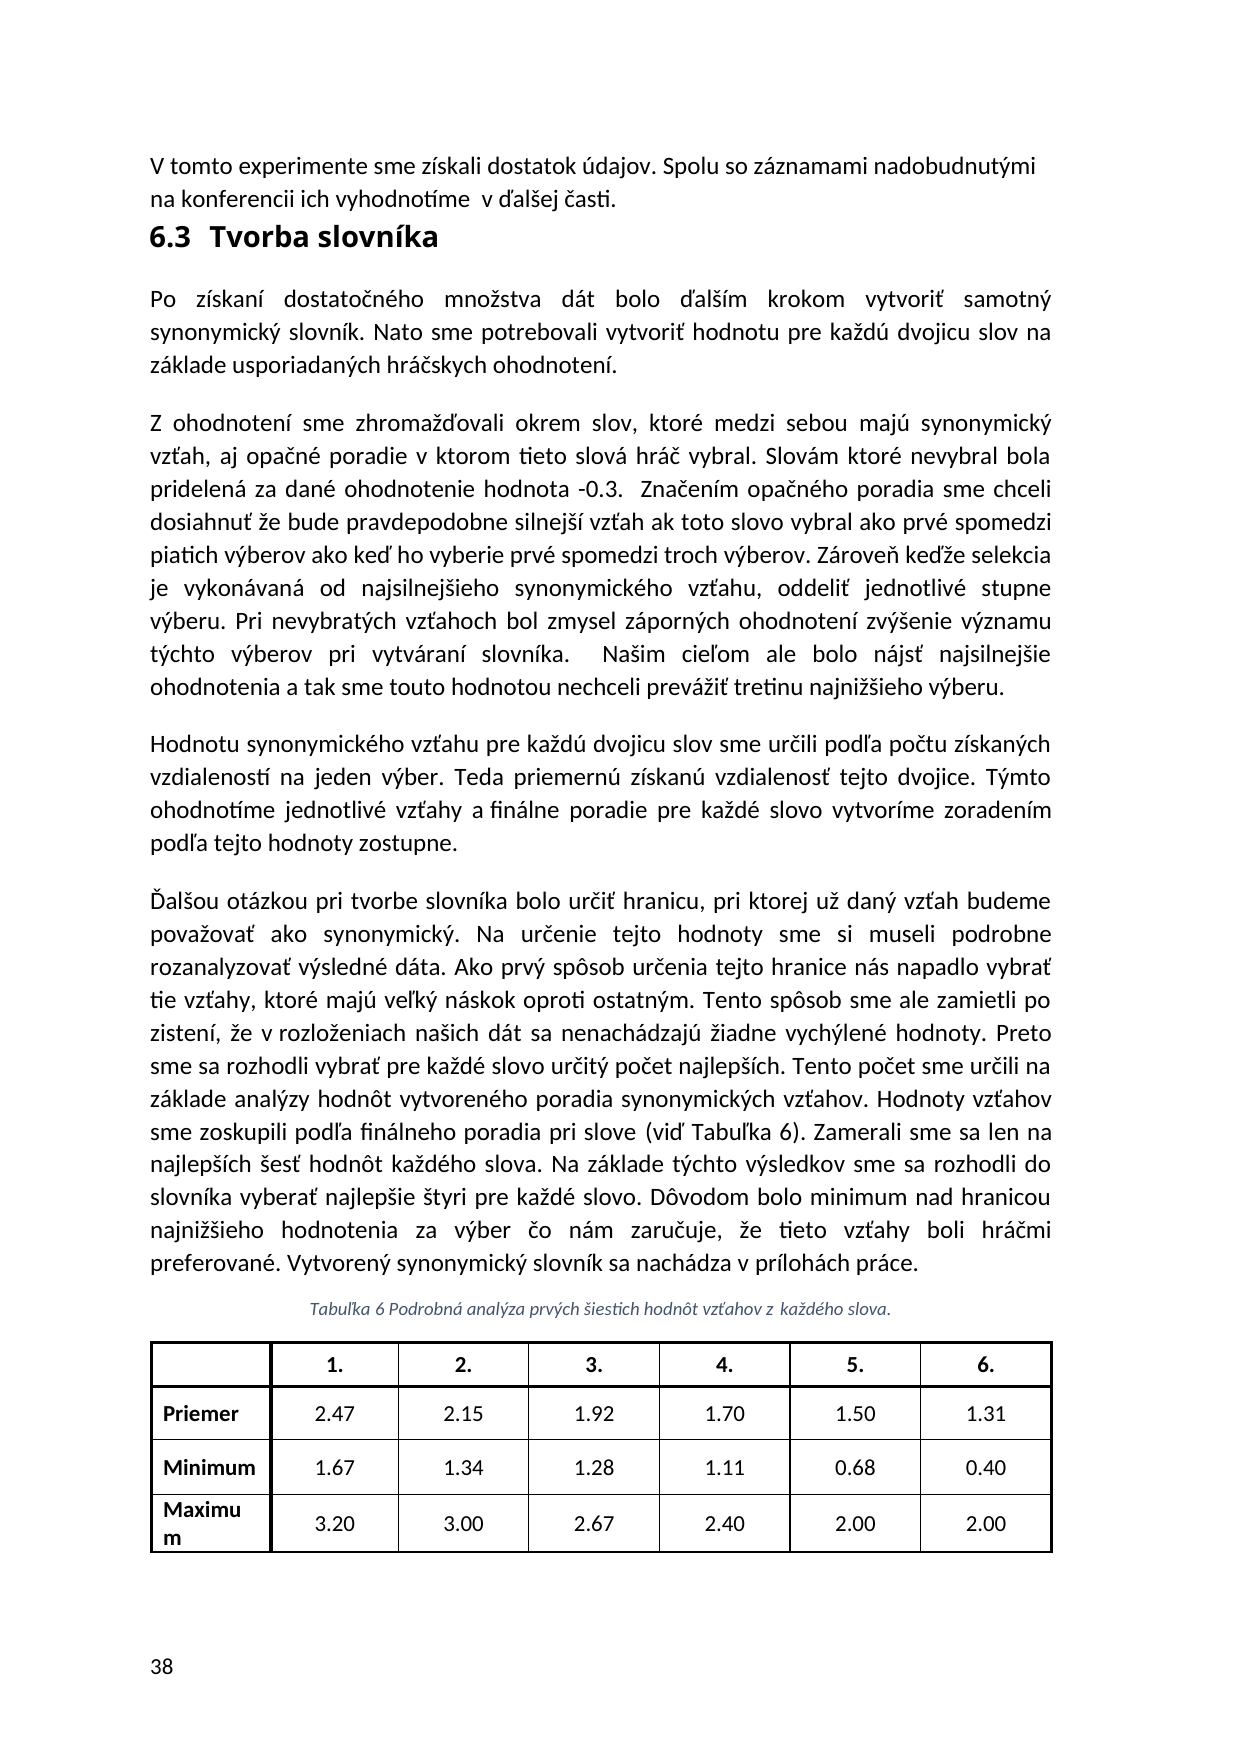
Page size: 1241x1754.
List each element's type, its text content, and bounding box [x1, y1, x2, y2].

table_cell 2.47 [273, 1388, 398, 1439]
table_cell 1.31 [921, 1388, 1050, 1439]
table_cell 3.00 [399, 1495, 528, 1551]
table_cell Minimum [153, 1440, 269, 1494]
table_header 6. [921, 1344, 1050, 1384]
text Ďalšou otázkou pri tvorbe slovníka bolo určiť hranicu, pri ktorej už daný vzťah budeme považovať ako synonymický. Na určenie tejto hodnoty sme si museli podrobne rozanalyzovať výsledné dáta. Ako prvý spôsob určenia tejto hranice nás napadlo vybrať tie vzťahy, ktoré majú veľký náskok oproti ostatným. Tento spôsob sme ale zamietli po zistení, že v rozloženiach našich dát sa nenachádzajú žiadne vychýlené hodnoty. Preto sme sa rozhodli vybrať pre každé slovo určitý počet najlepších. Tento počet sme určili na základe analýzy hodnôt vytvoreného poradia synonymických vzťahov. Hodnoty vzťahov sme zoskupili podľa finálneho poradia pri slove (viď Tabuľka 6). Zamerali sme sa len na najlepších šesť hodnôt každého slova. Na základe týchto výsledkov sme sa rozhodli do slovníka vyberať najlepšie štyri pre každé slovo. Dôvodom bolo minimum nad hranicou najnižšieho hodnotenia za výber čo nám zaručuje, že tieto vzťahy boli hráčmi preferované. Vytvorený synonymický slovník sa nachádza v prílohách práce. [150, 885, 1053, 1278]
table_cell 2.00 [791, 1495, 920, 1551]
table_cell 1.34 [399, 1440, 528, 1494]
table_cell 2.67 [529, 1495, 659, 1551]
table_cell 1.50 [791, 1388, 920, 1439]
text Z ohodnotení sme zhromažďovali okrem slov, ktoré medzi sebou majú synonymický vzťah, aj opačné poradie v ktorom tieto slová hráč vybral. Slovám ktoré nevybral bola pridelená za dané ohodnotenie hodnota -0.3. Značením opačného poradia sme chceli dosiahnuť že bude pravdepodobne silnejší vzťah ak toto slovo vybral ako prvé spomedzi piatich výberov ako keď ho vyberie prvé spomedzi troch výberov. Zároveň keďže selekcia je vykonávaná od najsilnejšieho synonymického vzťahu, oddeliť jednotlivé stupne výberu. Pri nevybratých vzťahoch bol zmysel záporných ohodnotení zvýšenie významu týchto výberov pri vytváraní slovníka. Našim cieľom ale bolo nájsť najsilnejšie ohodnotenia a tak sme touto hodnotou nechceli prevážiť tretinu najnižšieho výberu. [150, 407, 1053, 701]
table_cell 2.15 [399, 1388, 528, 1439]
table_header 2. [399, 1344, 528, 1384]
table_header [153, 1344, 269, 1384]
table_cell Maximum [153, 1495, 269, 1551]
table_header 3. [529, 1344, 659, 1384]
table_header 4. [660, 1344, 789, 1384]
table_header 5. [791, 1344, 920, 1384]
table_cell 1.28 [529, 1440, 659, 1494]
table_cell 0.40 [921, 1440, 1050, 1494]
table_cell 1.70 [660, 1388, 789, 1439]
table_cell 2.00 [921, 1495, 1050, 1551]
table_cell Priemer [153, 1388, 269, 1439]
table_cell 1.67 [273, 1440, 398, 1494]
table_cell 3.20 [273, 1495, 398, 1551]
table_cell 2.40 [660, 1495, 789, 1551]
table_header 1. [273, 1344, 398, 1384]
text Hodnotu synonymického vzťahu pre každú dvojicu slov sme určili podľa počtu získaných vzdialeností na jeden výber. Teda priemernú získanú vzdialenosť tejto dvojice. Týmto ohodnotíme jednotlivé vzťahy a finálne poradie pre každé slovo vytvoríme zoradením podľa tejto hodnoty zostupne. [150, 729, 1053, 858]
table_cell 1.92 [529, 1388, 659, 1439]
subtitle Tvorba slovníka [149, 216, 1053, 256]
text Po získaní dostatočného množstva dát bolo ďalším krokom vytvoriť samotný synonymický slovník. Nato sme potrebovali vytvoriť hodnotu pre každú dvojicu slov na základe usporiadaných hráčskych ohodnotení. [150, 284, 1053, 380]
text V tomto experimente sme získali dostatok údajov. Spolu so záznamami nadobudnutými na konferencii ich vyhodnotíme v ďalšej časti. [150, 150, 1053, 213]
table_cell 1.11 [660, 1440, 789, 1494]
text Tabuľka 6 Podrobná analýza prvých šiestich hodnôt vzťahov z každého slova. [150, 1297, 1053, 1320]
table_cell 0.68 [791, 1440, 920, 1494]
